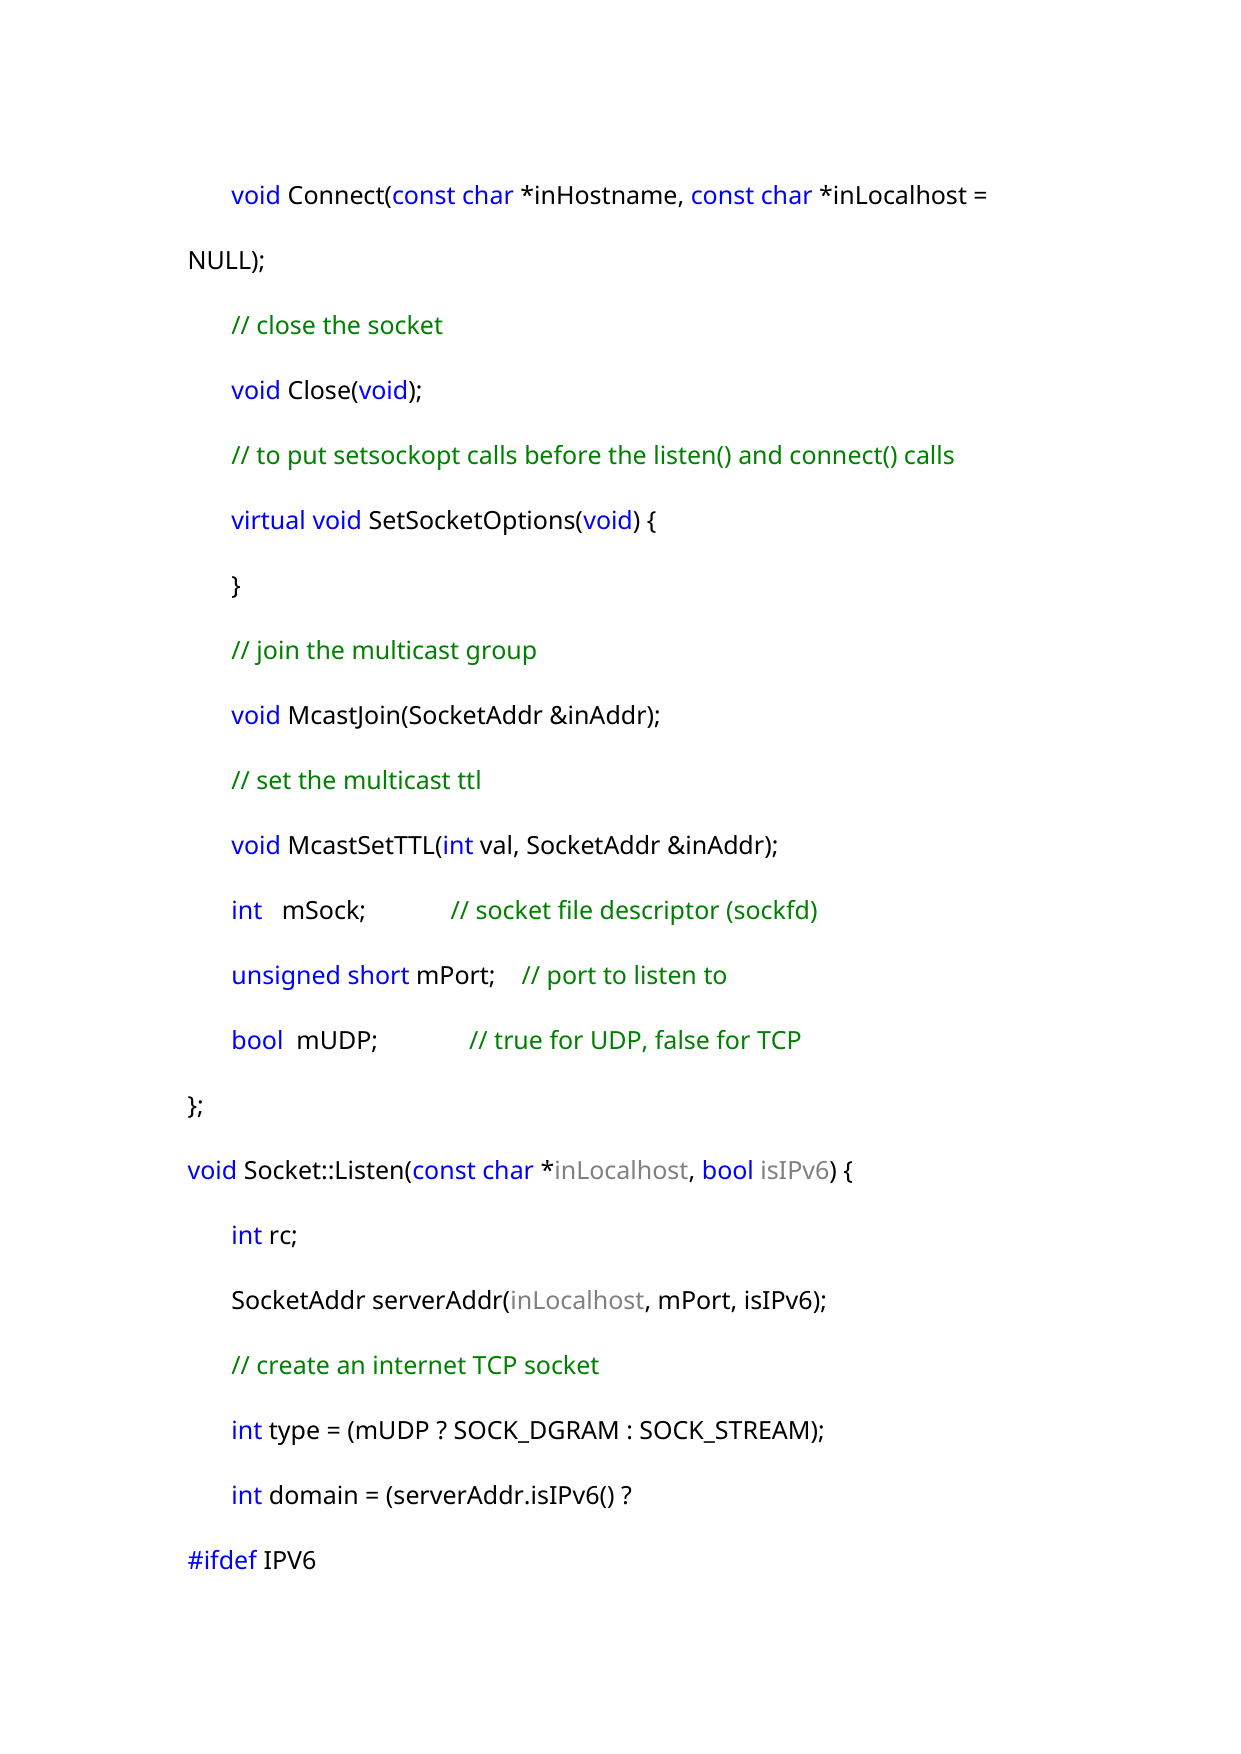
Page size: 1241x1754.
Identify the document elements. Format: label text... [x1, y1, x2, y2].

text // join the multicast group [187, 617, 1053, 682]
text void McastJoin(SocketAddr &inAddr); [187, 682, 1053, 747]
text void Close(void); [187, 357, 1053, 422]
text int rc; [187, 1202, 1053, 1267]
text // close the socket [187, 292, 1053, 357]
text void Connect(const char *inHostname, const char *inLocalhost = NULL); [187, 162, 1053, 292]
text // create an internet TCP socket [187, 1332, 1053, 1397]
text // set the multicast ttl [187, 747, 1053, 812]
text SocketAddr serverAddr(inLocalhost, mPort, isIPv6); [187, 1267, 1053, 1332]
text // to put setsockopt calls before the listen() and connect() calls [187, 422, 1053, 487]
text void Socket::Listen(const char *inLocalhost, bool isIPv6) { [187, 1137, 1053, 1202]
text unsigned short mPort; // port to listen to [187, 942, 1053, 1007]
text }; [187, 1072, 1053, 1137]
text int mSock; // socket file descriptor (sockfd) [187, 877, 1053, 942]
text int domain = (serverAddr.isIPv6() ? [187, 1462, 1053, 1527]
text virtual void SetSocketOptions(void) { [187, 487, 1053, 552]
text } [187, 552, 1053, 617]
text bool mUDP; // true for UDP, false for TCP [187, 1007, 1053, 1072]
text void McastSetTTL(int val, SocketAddr &inAddr); [187, 812, 1053, 877]
text #ifdef IPV6 [187, 1527, 1053, 1592]
text int type = (mUDP ? SOCK_DGRAM : SOCK_STREAM); [187, 1397, 1053, 1462]
